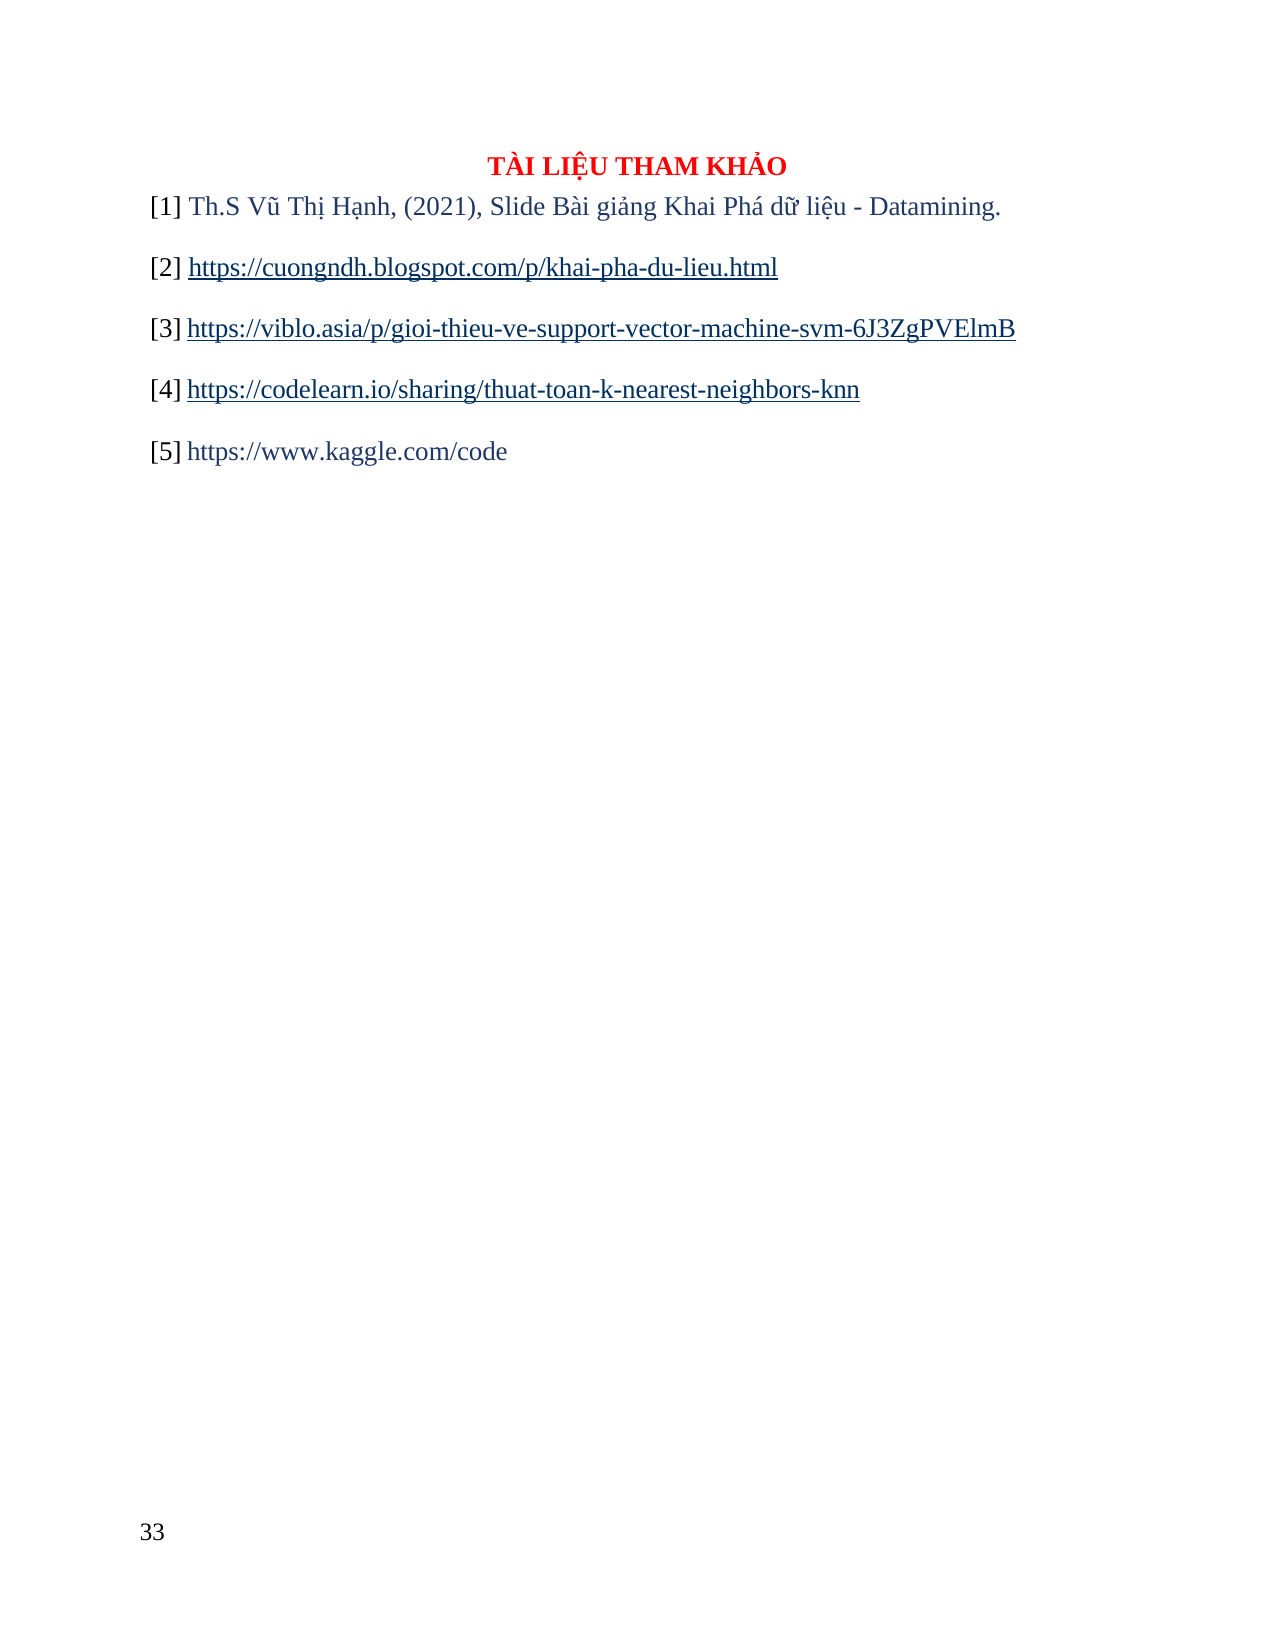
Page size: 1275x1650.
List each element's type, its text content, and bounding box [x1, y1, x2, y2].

list https://www.kaggle.com/code [150, 435, 1254, 466]
list Th.S Vũ Thị Hạnh, (2021), Slide Bài giảng Khai Phá dữ liệu - Datamining. [150, 190, 1254, 221]
list https://cuongndh.blogspot.com/p/khai-pha-du-lieu.html [150, 251, 1254, 282]
subtitle TÀI LIỆU THAM KHẢO [487, 149, 1254, 181]
list https://codelearn.io/sharing/thuat-toan-k-nearest-neighbors-knn [150, 373, 1254, 404]
list https://viblo.asia/p/gioi-thieu-ve-support-vector-machine-svm-6J3ZgPVElmB [150, 313, 1254, 344]
